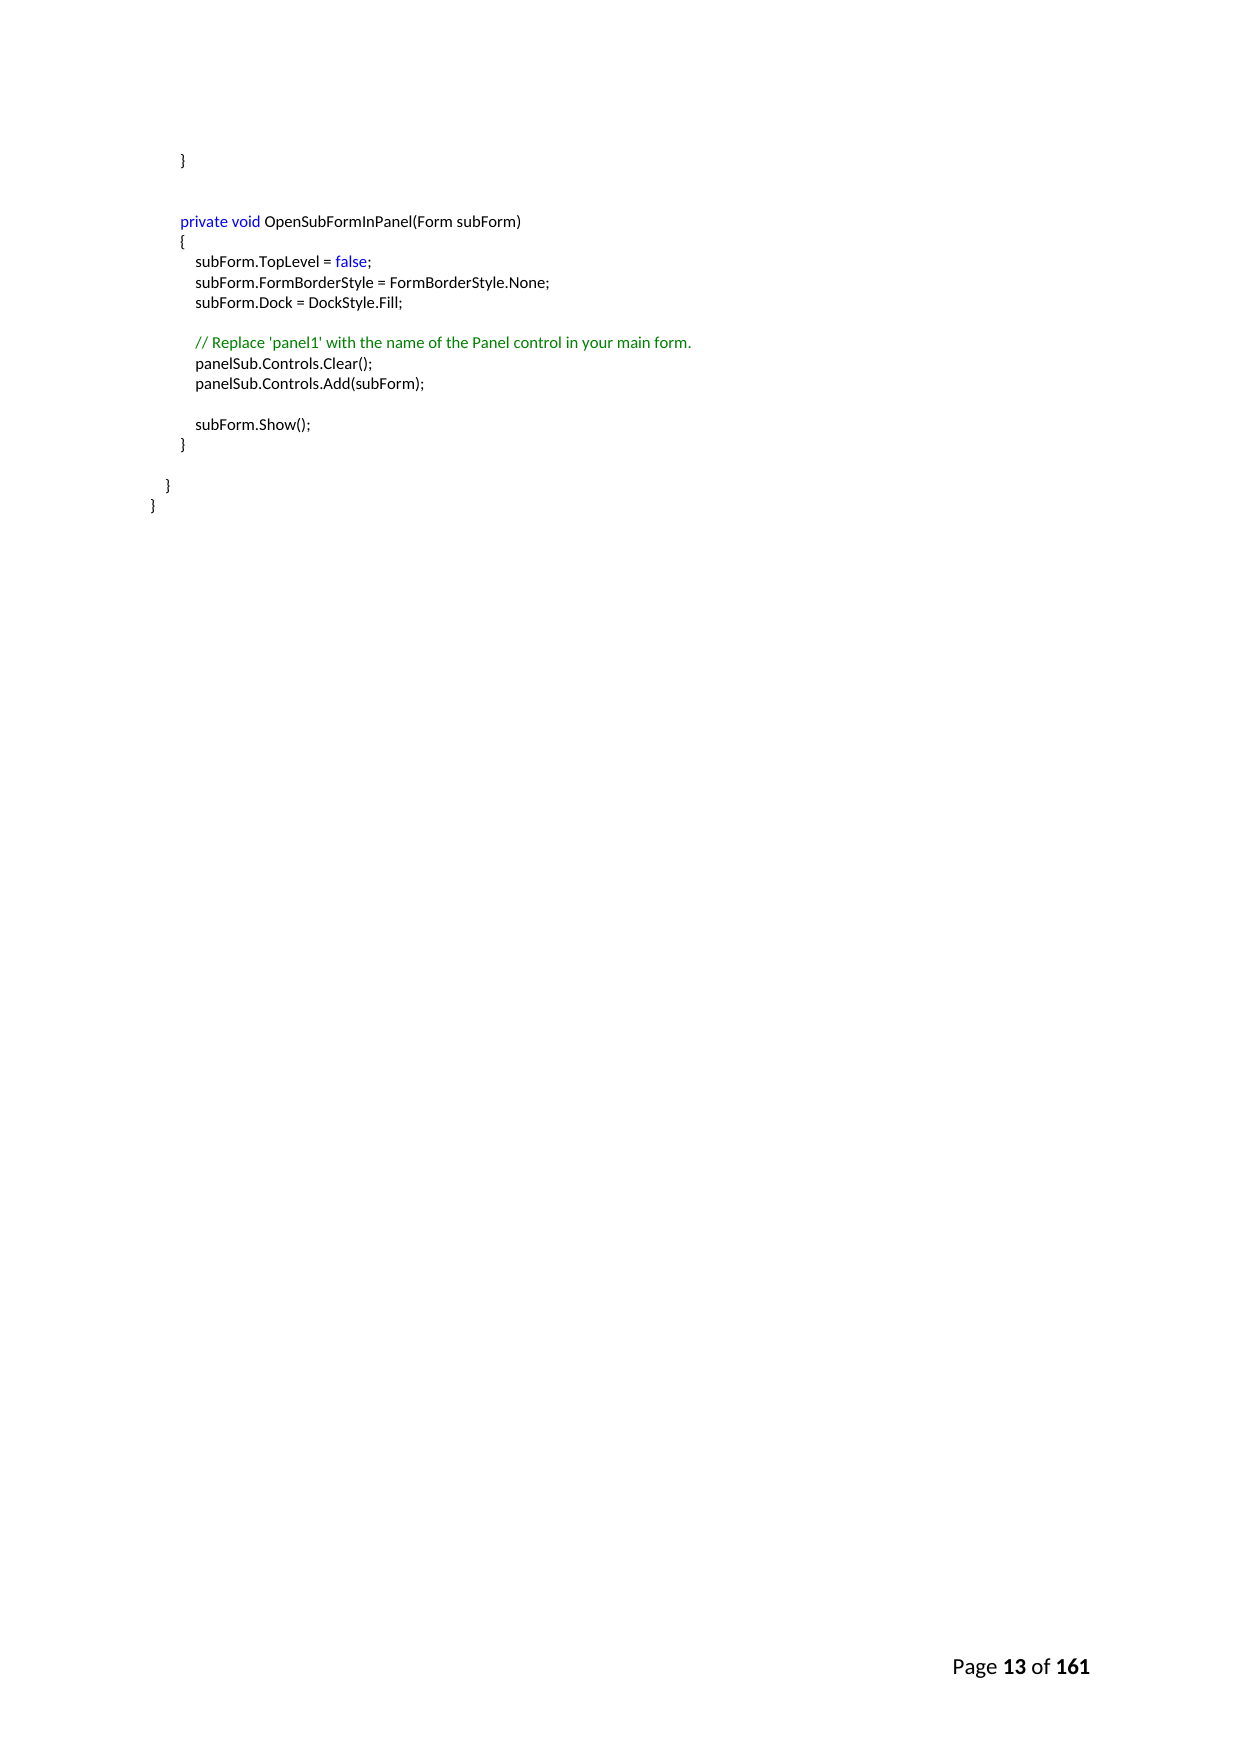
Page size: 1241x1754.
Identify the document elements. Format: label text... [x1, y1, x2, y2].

text } [150, 434, 1090, 455]
text panelSub.Controls.Add(subForm); [150, 373, 1090, 394]
text private void OpenSubFormInPanel(Form subForm) [150, 211, 1090, 231]
text subForm.FormBorderStyle = FormBorderStyle.None; [150, 272, 1090, 292]
text subForm.Dock = DockStyle.Fill; [150, 292, 1090, 312]
text } [150, 495, 1090, 516]
text subForm.TopLevel = false; [150, 252, 1090, 272]
text } [150, 475, 1090, 495]
text // Replace 'panel1' with the name of the Panel control in your main form. [150, 333, 1090, 353]
text { [150, 231, 1090, 252]
text } [150, 150, 1090, 170]
text subForm.Show(); [150, 414, 1090, 434]
text panelSub.Controls.Clear(); [150, 353, 1090, 373]
